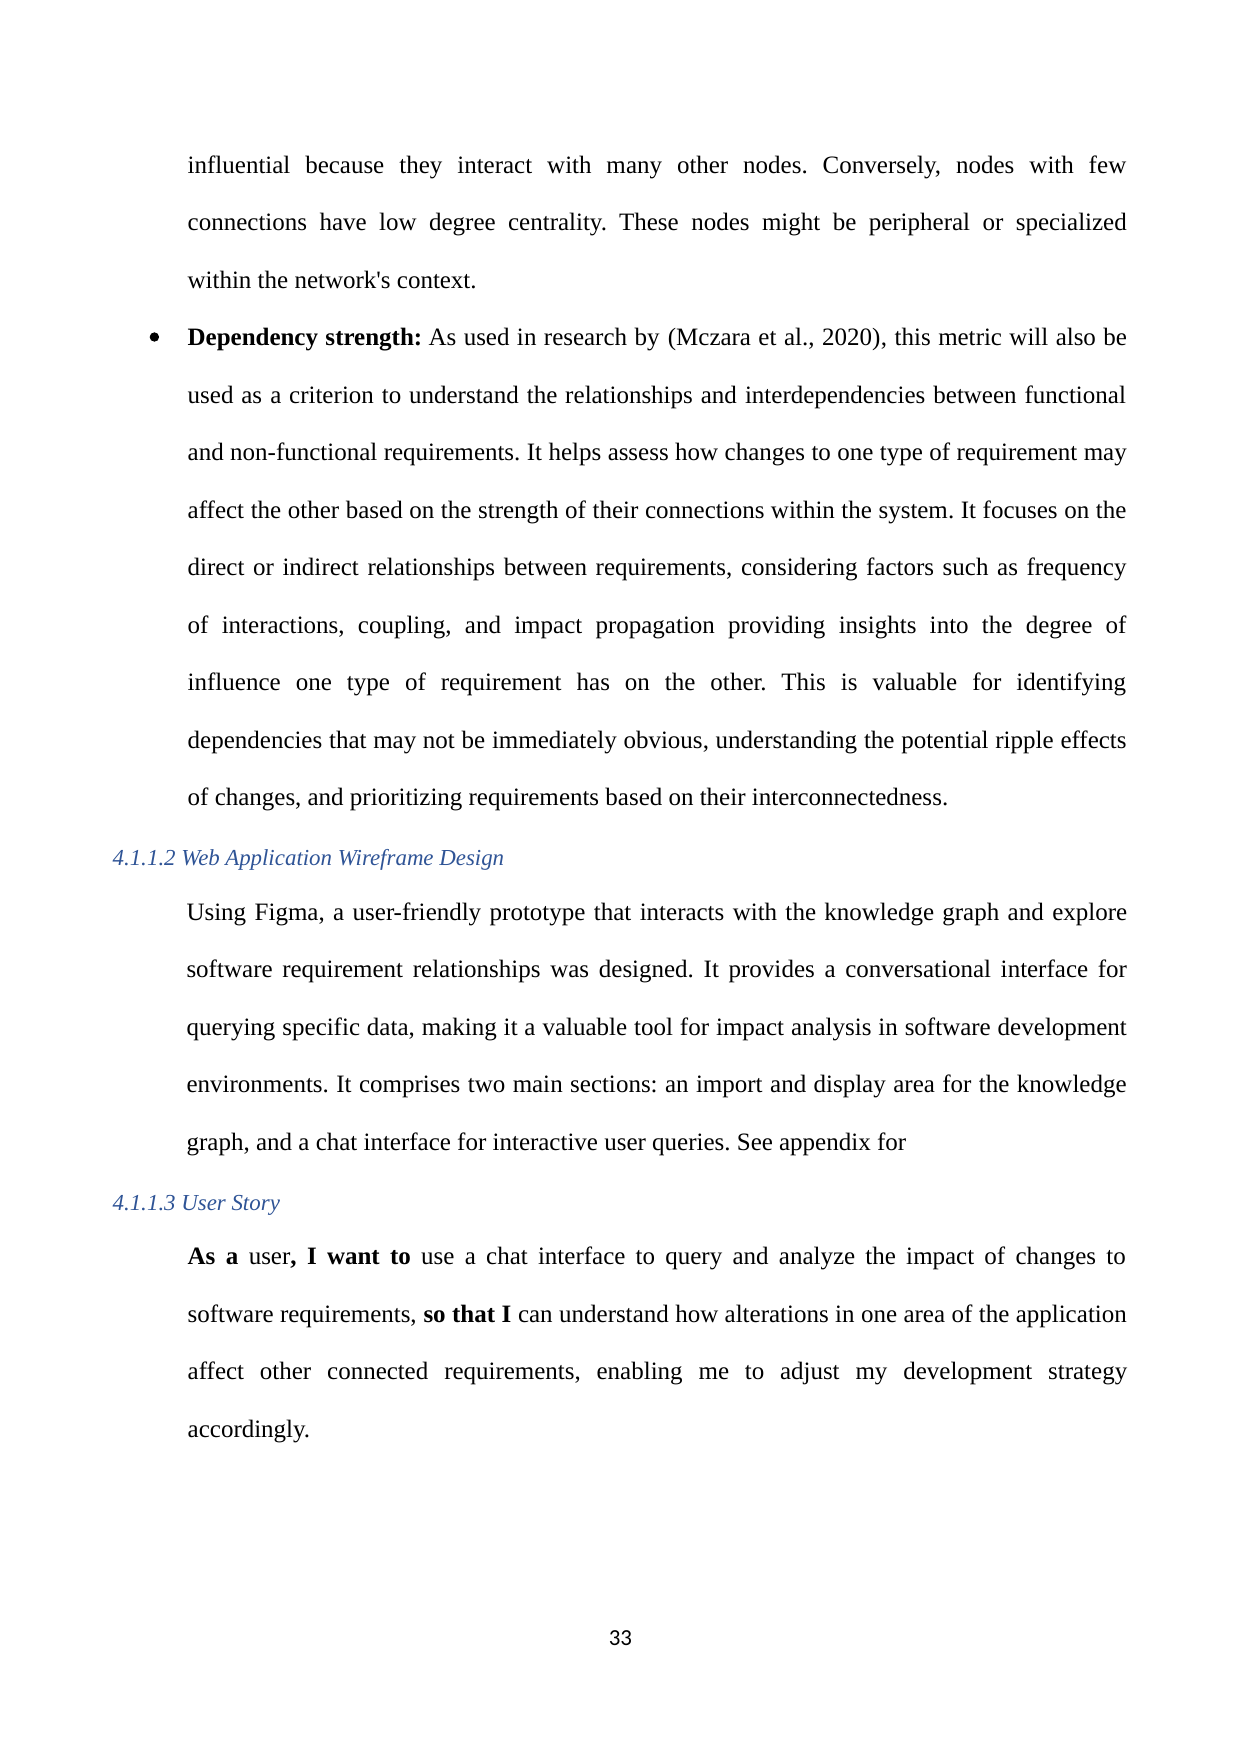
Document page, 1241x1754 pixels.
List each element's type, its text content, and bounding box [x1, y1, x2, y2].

subtitle 4.1.1.2 Web Application Wireframe Design [112, 844, 1128, 871]
list Dependency strength: As used in research by , this metric will also be used as a criterion to understand the relationships and interdependencies between functional and non-functional requirements. It helps assess how changes to one type of requirement may affect the other based on the strength of their connections within the system. It focuses on the direct or indirect relationships between requirements, considering factors such as frequency of interactions, coupling, and impact propagation providing insights into the degree of influence one type of requirement has on the other. This is valuable for identifying dependencies that may not be immediately obvious, understanding the potential ripple effects of changes, and prioritizing requirements based on their interconnectedness. [150, 322, 1128, 811]
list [150, 150, 1128, 294]
subtitle 4.1.1.3 User Story [112, 1188, 1128, 1215]
text Using Figma, a user-friendly prototype that interacts with the knowledge graph and explore software requirement relationships was designed. It provides a conversational interface for querying specific data, making it a valuable tool for impact analysis in software development environments. It comprises two main sections: an import and display area for the knowledge graph, and a chat interface for interactive user queries. See appendix for [186, 897, 1128, 1156]
text As a user, I want to use a chat interface to query and analyze the impact of changes to software requirements, so that I can understand how alterations in one area of the application affect other connected requirements, enabling me to adjust my development strategy accordingly. [187, 1241, 1128, 1442]
